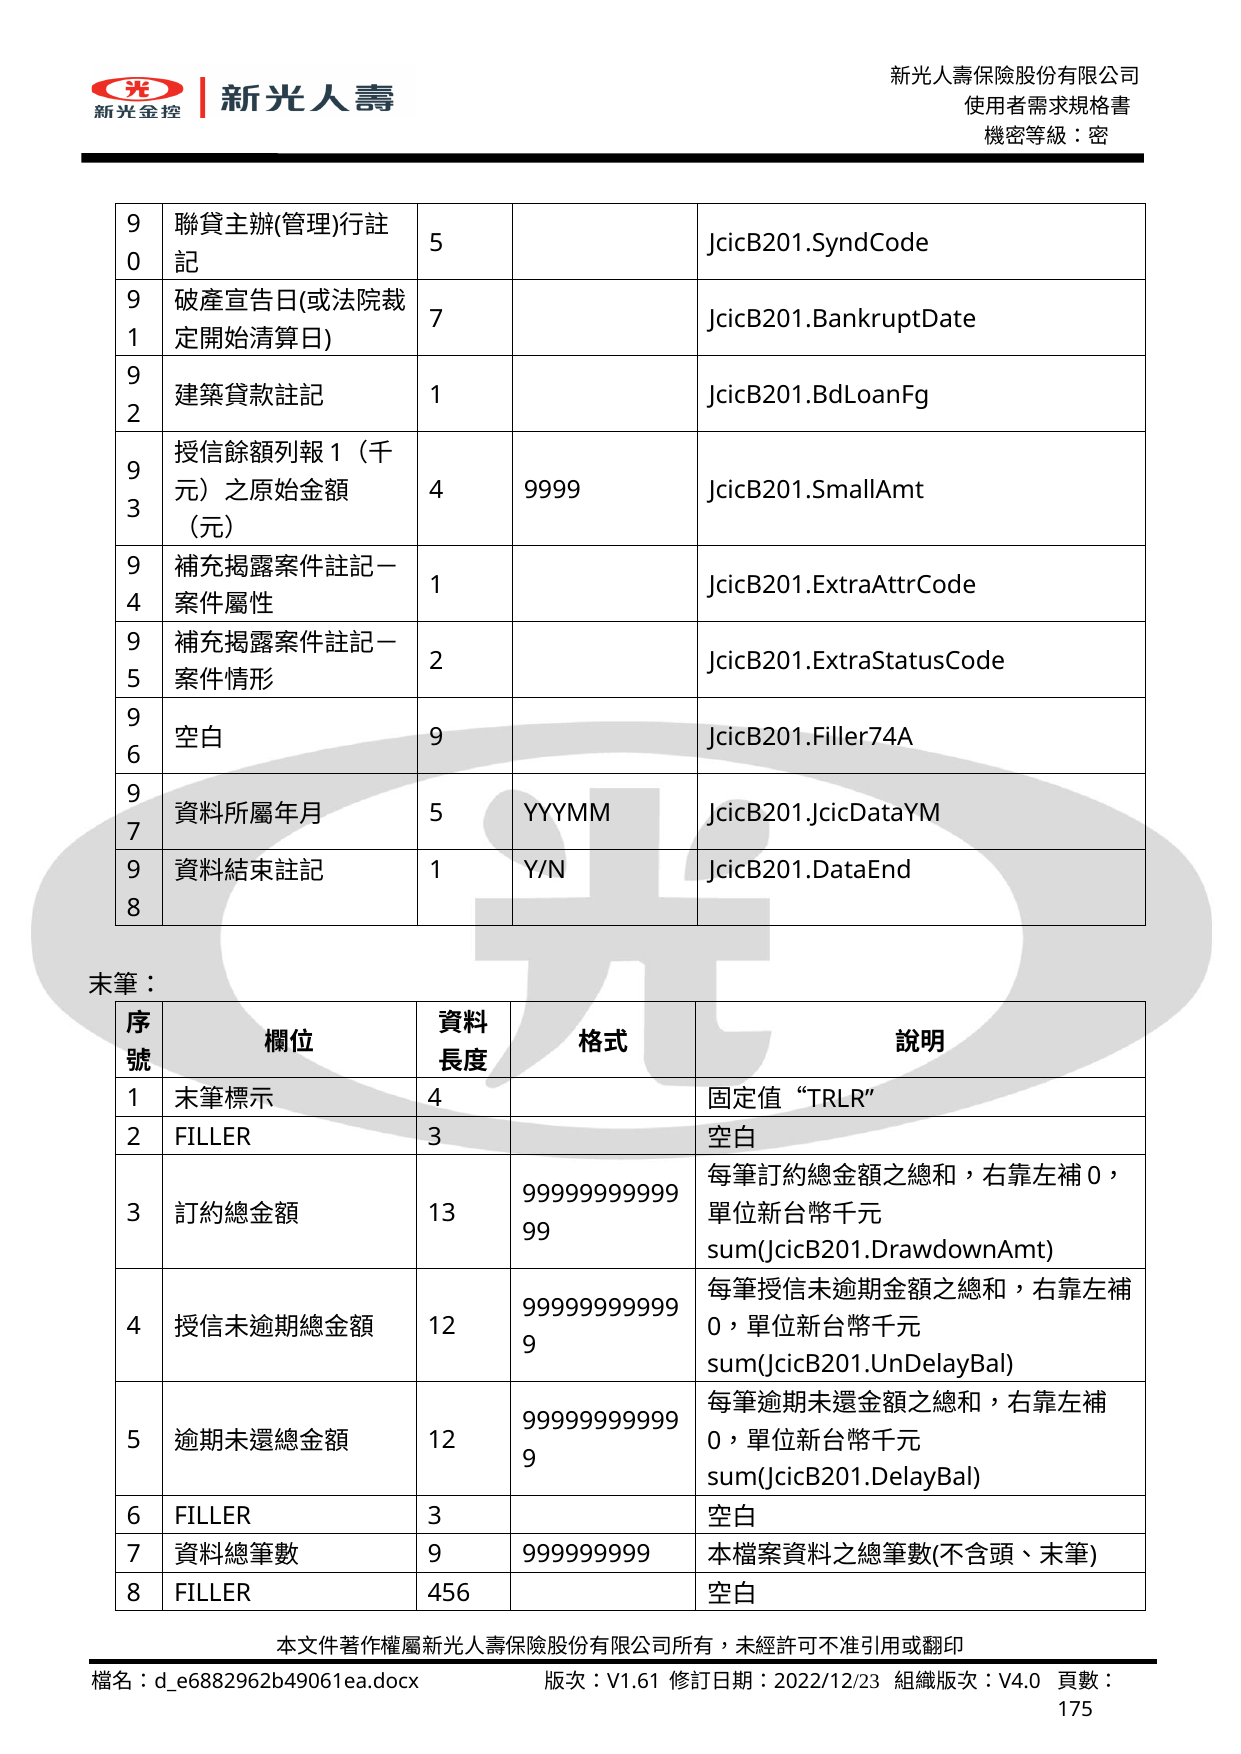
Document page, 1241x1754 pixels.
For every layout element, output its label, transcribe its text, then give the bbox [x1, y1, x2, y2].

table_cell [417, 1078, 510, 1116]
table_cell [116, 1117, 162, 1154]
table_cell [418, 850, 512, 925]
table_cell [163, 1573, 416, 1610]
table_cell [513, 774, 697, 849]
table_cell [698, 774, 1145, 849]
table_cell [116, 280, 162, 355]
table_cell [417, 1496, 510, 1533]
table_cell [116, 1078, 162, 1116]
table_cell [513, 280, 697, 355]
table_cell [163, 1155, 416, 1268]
picture [91, 61, 417, 118]
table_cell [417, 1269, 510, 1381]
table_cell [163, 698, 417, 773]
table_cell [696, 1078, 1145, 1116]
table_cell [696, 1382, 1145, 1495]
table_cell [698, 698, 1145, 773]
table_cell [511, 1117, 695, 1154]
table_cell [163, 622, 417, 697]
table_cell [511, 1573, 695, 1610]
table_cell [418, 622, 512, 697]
text 末筆： [89, 963, 1152, 1001]
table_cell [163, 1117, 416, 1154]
picture [25, 713, 1215, 1166]
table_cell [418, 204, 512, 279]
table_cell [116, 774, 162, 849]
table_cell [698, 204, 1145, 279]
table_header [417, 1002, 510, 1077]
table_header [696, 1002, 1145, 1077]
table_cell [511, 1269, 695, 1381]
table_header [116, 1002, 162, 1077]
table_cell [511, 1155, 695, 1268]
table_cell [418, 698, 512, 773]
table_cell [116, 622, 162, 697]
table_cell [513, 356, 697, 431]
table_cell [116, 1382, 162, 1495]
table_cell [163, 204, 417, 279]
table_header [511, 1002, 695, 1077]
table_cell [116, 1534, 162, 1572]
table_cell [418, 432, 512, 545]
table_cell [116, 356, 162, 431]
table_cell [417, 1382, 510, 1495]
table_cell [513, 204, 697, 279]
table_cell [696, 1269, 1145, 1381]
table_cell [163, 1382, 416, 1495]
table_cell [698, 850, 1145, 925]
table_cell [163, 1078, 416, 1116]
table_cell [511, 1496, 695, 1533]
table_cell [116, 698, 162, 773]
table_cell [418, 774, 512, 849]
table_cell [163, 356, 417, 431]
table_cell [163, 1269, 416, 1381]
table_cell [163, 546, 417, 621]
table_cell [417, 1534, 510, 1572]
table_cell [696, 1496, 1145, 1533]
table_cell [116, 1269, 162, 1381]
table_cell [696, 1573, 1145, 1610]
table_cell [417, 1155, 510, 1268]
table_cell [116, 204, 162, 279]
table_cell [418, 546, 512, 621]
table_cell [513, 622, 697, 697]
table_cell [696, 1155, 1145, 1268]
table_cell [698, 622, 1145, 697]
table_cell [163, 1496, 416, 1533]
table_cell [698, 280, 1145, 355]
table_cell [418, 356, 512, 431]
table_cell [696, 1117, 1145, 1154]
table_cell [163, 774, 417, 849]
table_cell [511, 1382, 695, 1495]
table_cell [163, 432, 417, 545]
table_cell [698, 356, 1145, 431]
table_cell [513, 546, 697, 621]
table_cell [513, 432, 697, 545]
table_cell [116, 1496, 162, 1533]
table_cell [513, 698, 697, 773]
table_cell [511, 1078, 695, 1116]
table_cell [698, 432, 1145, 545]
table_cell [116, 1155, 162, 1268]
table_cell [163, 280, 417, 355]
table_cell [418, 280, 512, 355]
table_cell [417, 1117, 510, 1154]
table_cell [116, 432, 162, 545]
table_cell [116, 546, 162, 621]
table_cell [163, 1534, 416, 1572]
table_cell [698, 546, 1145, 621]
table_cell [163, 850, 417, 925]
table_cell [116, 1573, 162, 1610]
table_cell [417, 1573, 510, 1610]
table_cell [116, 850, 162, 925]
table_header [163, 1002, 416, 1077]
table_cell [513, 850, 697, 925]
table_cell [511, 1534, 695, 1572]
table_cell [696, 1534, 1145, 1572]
